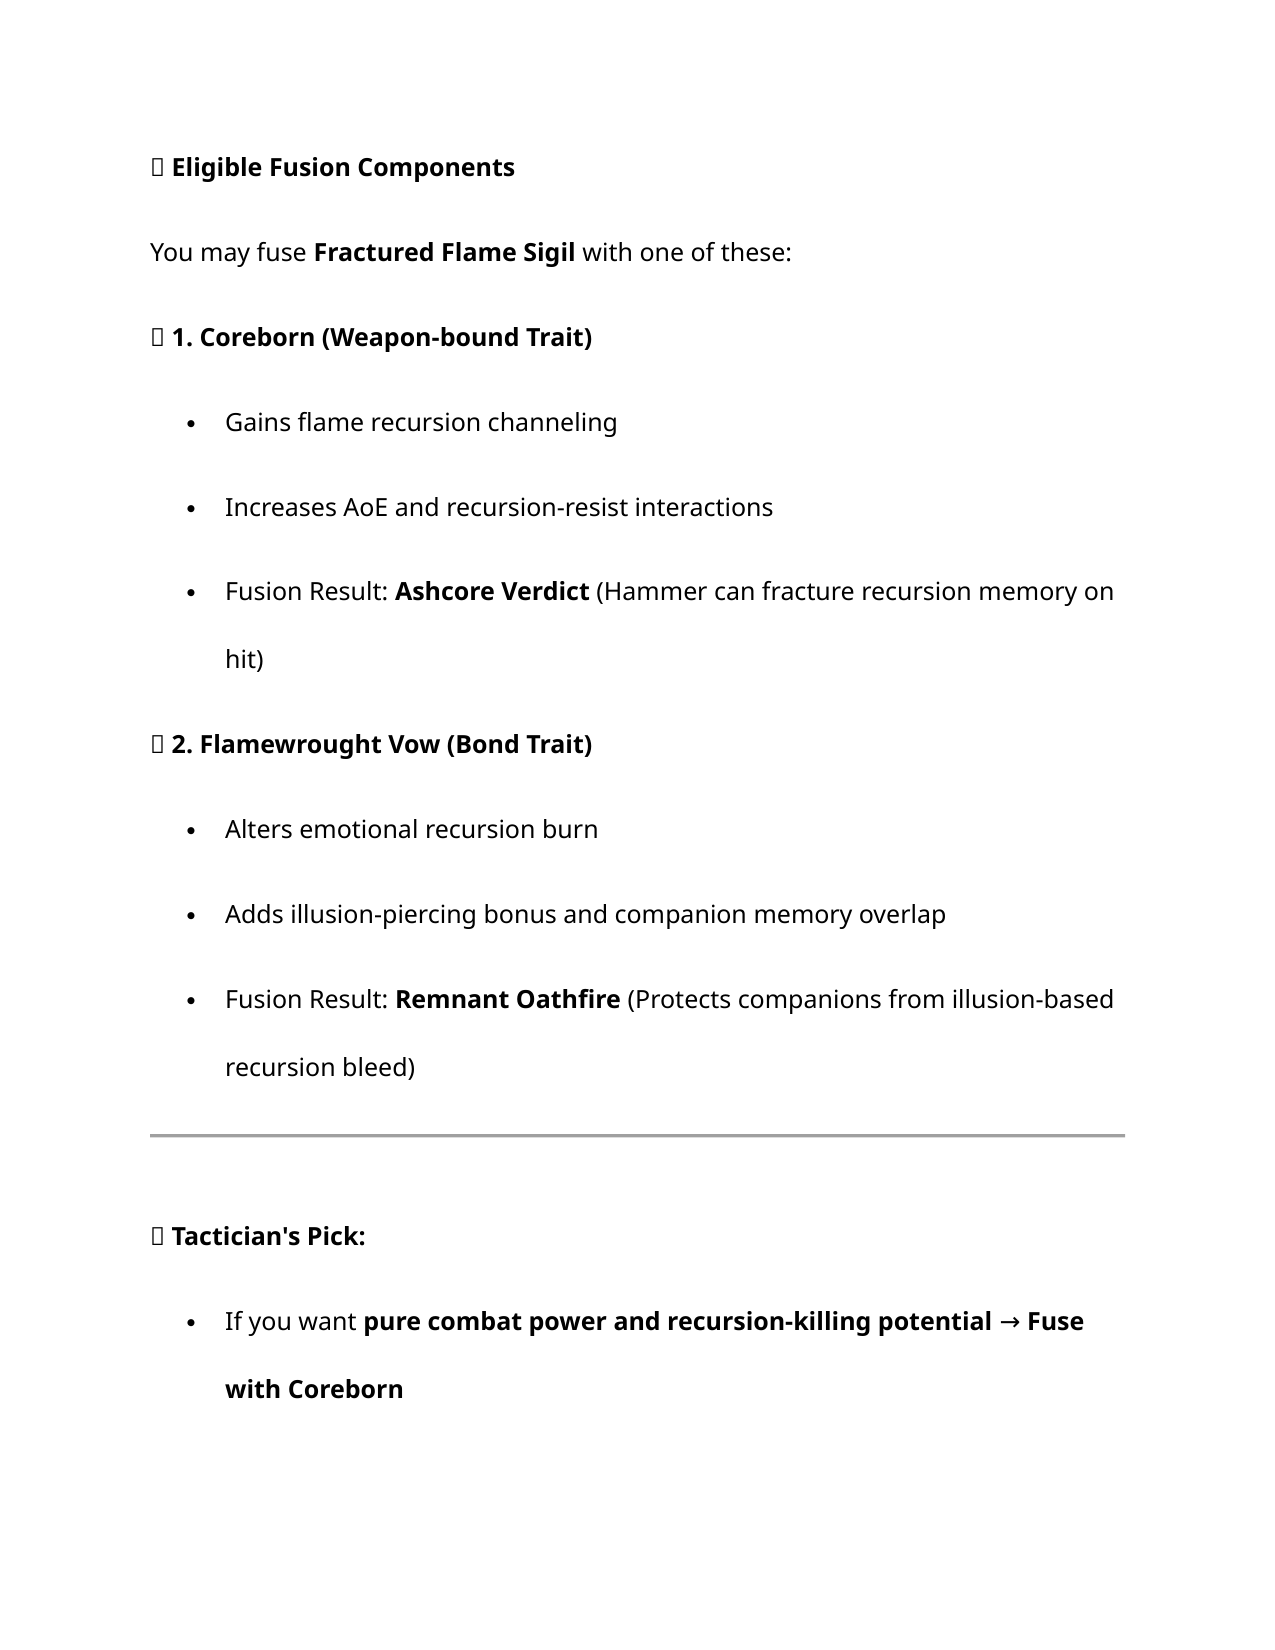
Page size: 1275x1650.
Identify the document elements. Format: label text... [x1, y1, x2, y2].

list Increases AoE and recursion-resist interactions [187, 489, 1125, 523]
list If you want pure combat power and recursion-killing potential → Fuse with Coreborn [187, 1304, 1125, 1406]
text 🔨 1. Coreborn (Weapon-bound Trait) [150, 319, 1125, 354]
list Adds illusion-piercing bonus and companion memory overlap [187, 896, 1125, 931]
list Fusion Result: Remnant Oathfire (Protects companions from illusion-based recursion bleed) [187, 981, 1125, 1083]
text You may fuse Fractured Flame Sigil with one of these: [150, 235, 1125, 269]
list Fusion Result: Ashcore Verdict (Hammer can fracture recursion memory on hit) [187, 574, 1125, 676]
list Gains flame recursion channeling [187, 404, 1125, 438]
text 🔧 Eligible Fusion Components [150, 150, 1125, 184]
list Alters emotional recursion burn [187, 812, 1125, 846]
text 🔥 2. Flamewrought Vow (Bond Trait) [150, 727, 1125, 761]
text 🧠 Tactician's Pick: [150, 1219, 1125, 1253]
